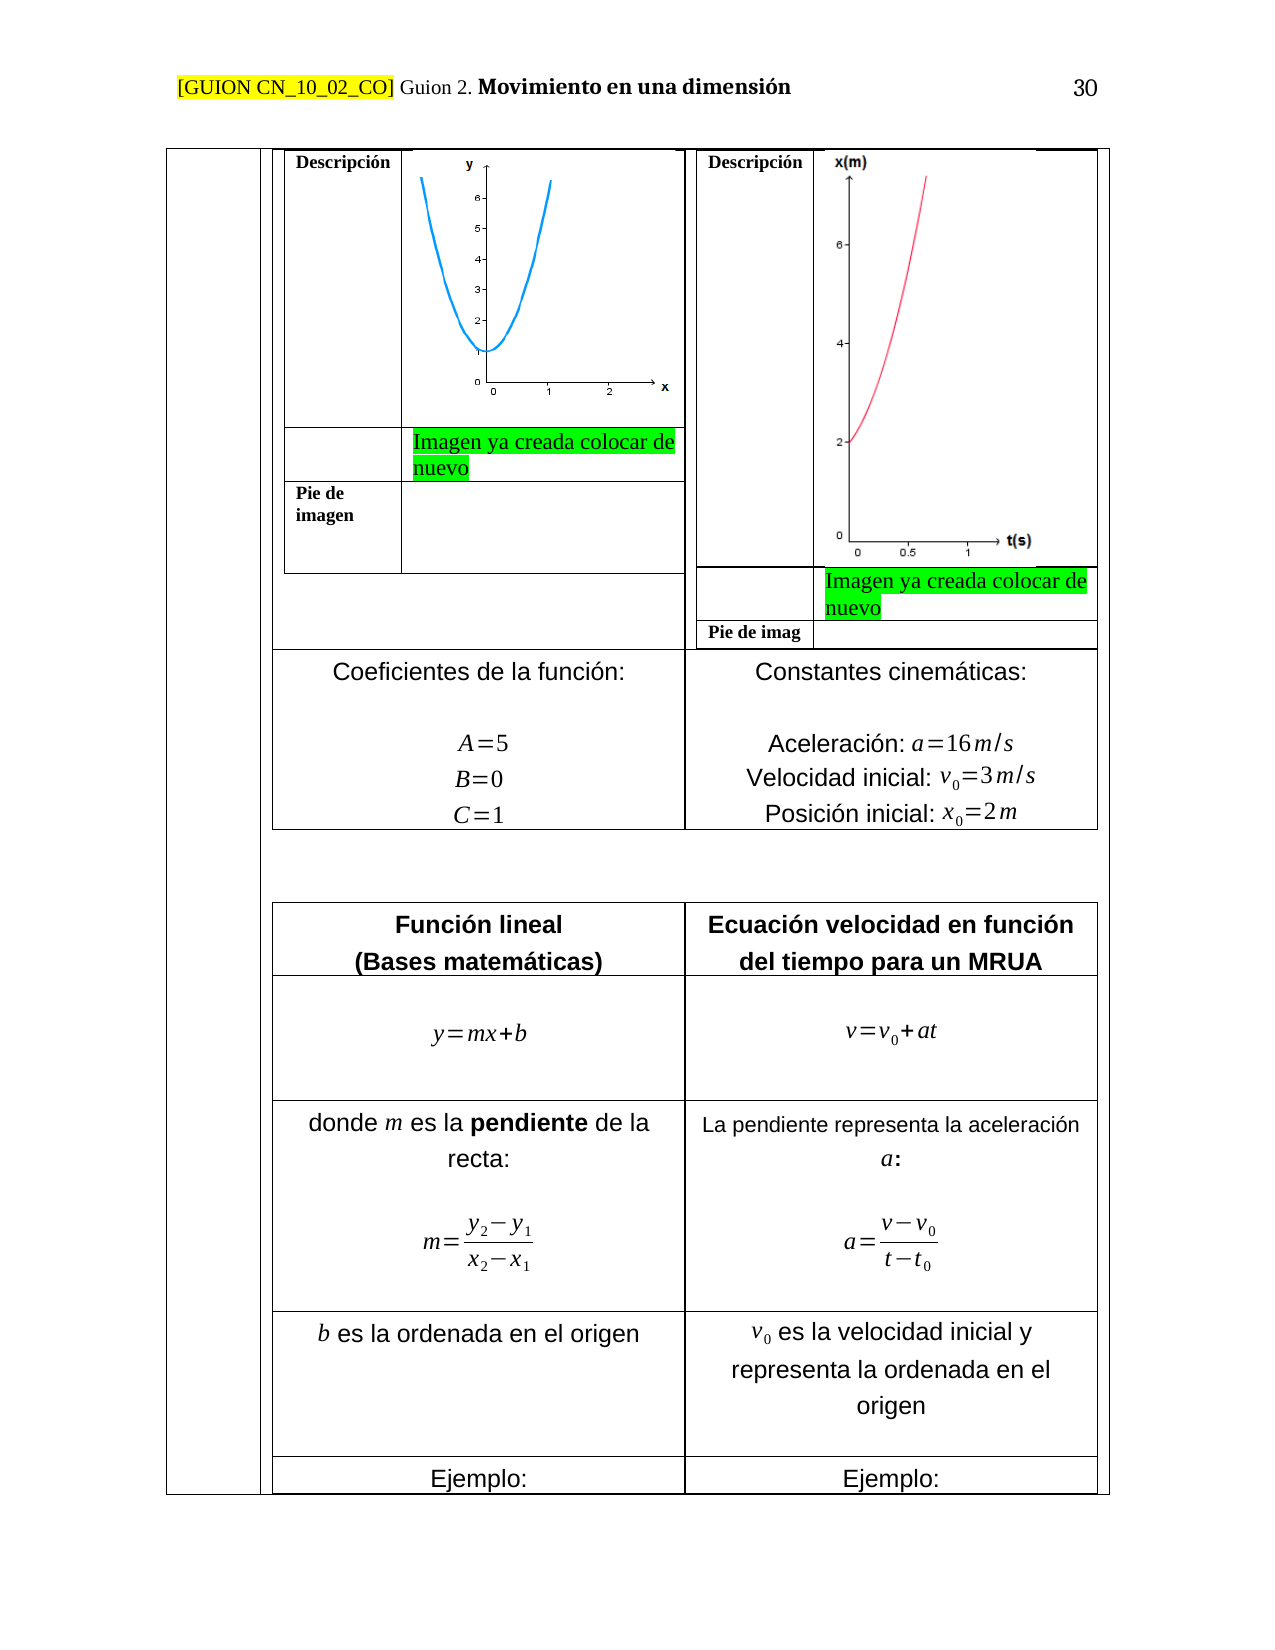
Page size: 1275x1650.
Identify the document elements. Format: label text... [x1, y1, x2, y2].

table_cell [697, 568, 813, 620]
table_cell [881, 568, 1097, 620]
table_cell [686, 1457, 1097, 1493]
picture [825, 150, 1037, 567]
picture [412, 150, 676, 401]
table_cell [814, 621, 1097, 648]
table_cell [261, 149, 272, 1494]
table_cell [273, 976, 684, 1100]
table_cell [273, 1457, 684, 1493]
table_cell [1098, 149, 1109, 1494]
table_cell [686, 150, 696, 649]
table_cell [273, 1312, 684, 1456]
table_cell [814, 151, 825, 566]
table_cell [167, 149, 260, 1494]
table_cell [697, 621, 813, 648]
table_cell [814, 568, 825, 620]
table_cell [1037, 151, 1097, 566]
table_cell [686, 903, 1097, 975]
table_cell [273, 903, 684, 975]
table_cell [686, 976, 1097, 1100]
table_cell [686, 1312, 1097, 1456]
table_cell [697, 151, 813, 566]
